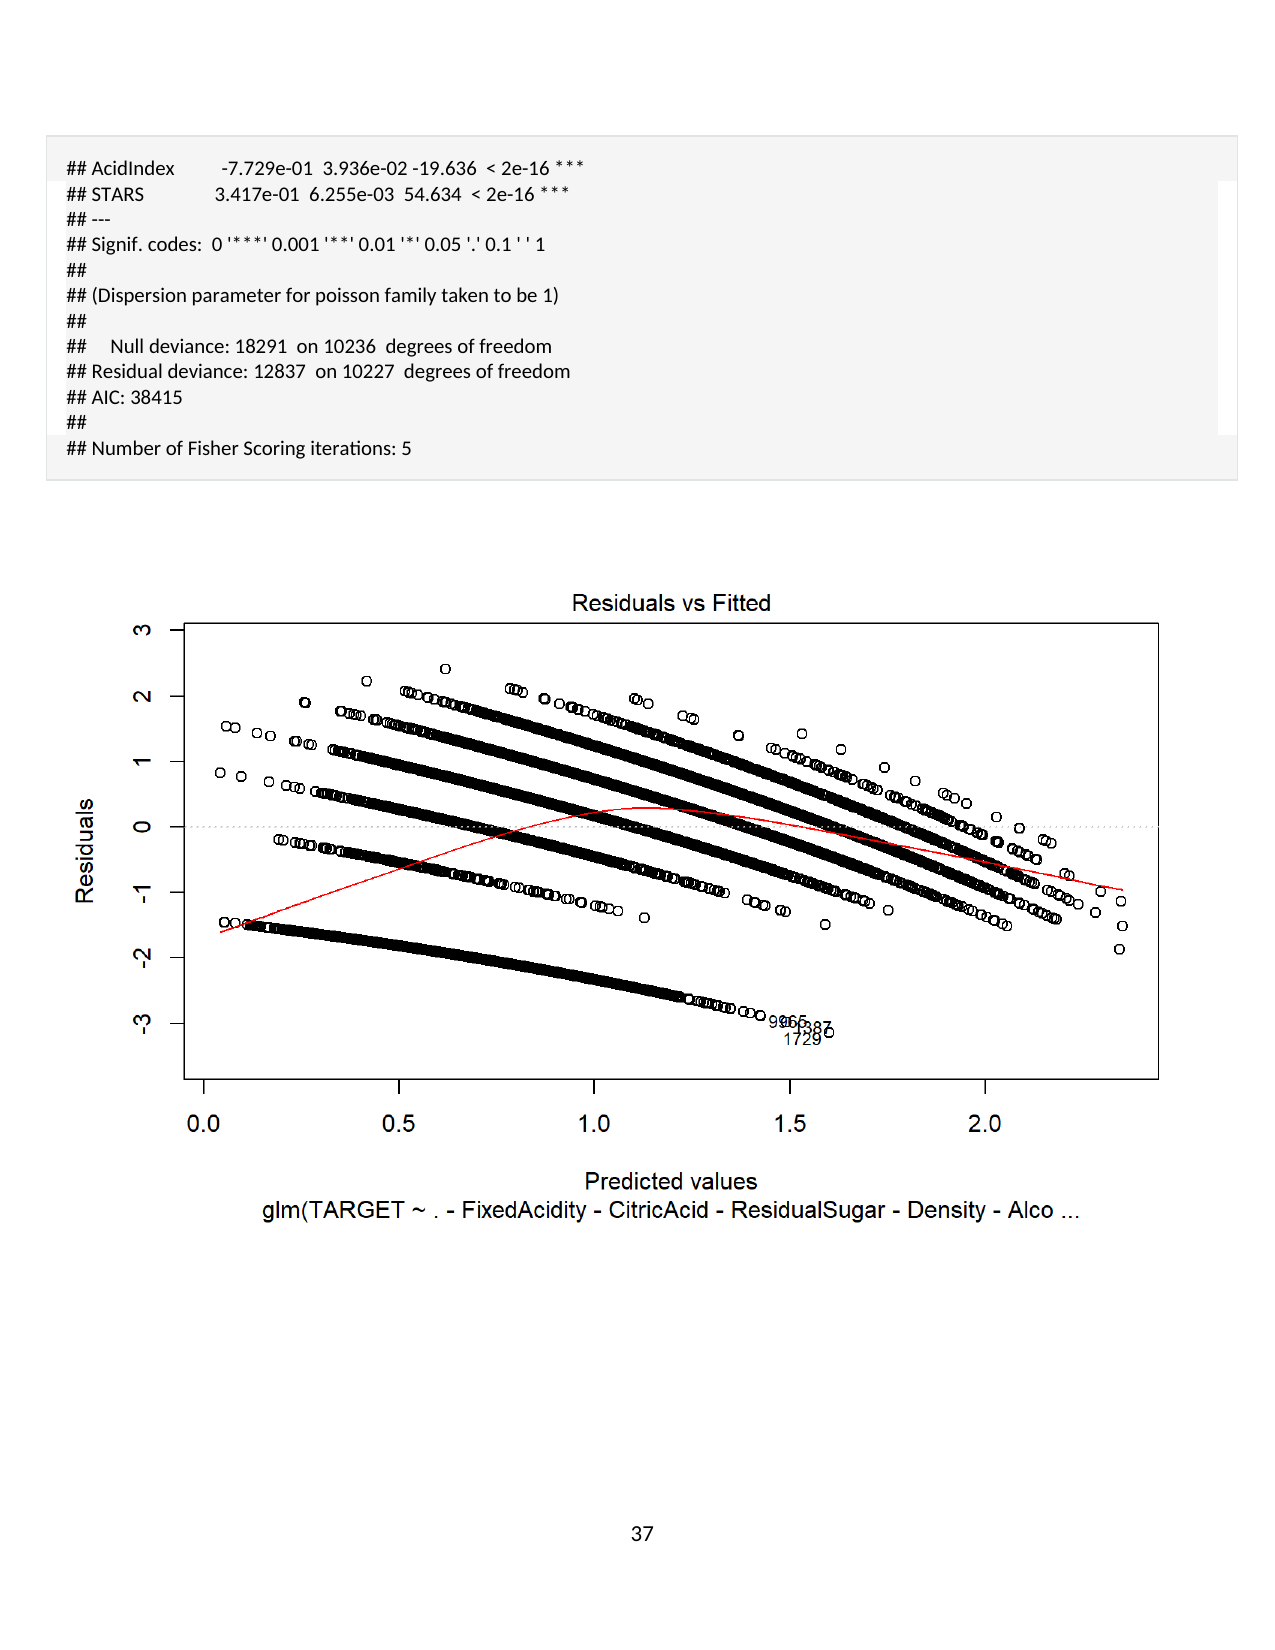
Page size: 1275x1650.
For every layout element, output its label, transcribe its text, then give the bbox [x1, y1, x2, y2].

text ## (Dispersion parameter for poisson family taken to be 1) [66, 282, 1218, 308]
text ## AcidIndex -7.729e-01 3.936e-02 -19.636 < 2e-16 *** [47, 137, 1237, 181]
text ## Null deviance: 18291 on 10236 degrees of freedom [66, 333, 1218, 359]
text ## [66, 257, 1218, 282]
picture [66, 505, 1218, 1226]
text ## Number of Fisher Scoring iterations: 5 [47, 414, 1237, 479]
text ## --- [66, 206, 1218, 232]
text ## STARS 3.417e-01 6.255e-03 54.634 < 2e-16 *** [66, 181, 1218, 206]
text ## Signif. codes: 0 '***' 0.001 '**' 0.01 '*' 0.05 '.' 0.1 ' ' 1 [66, 232, 1218, 257]
text ## Residual deviance: 12837 on 10227 degrees of freedom [66, 359, 1218, 384]
text ## [66, 308, 1218, 333]
text ## AIC: 38415 [66, 384, 1218, 409]
